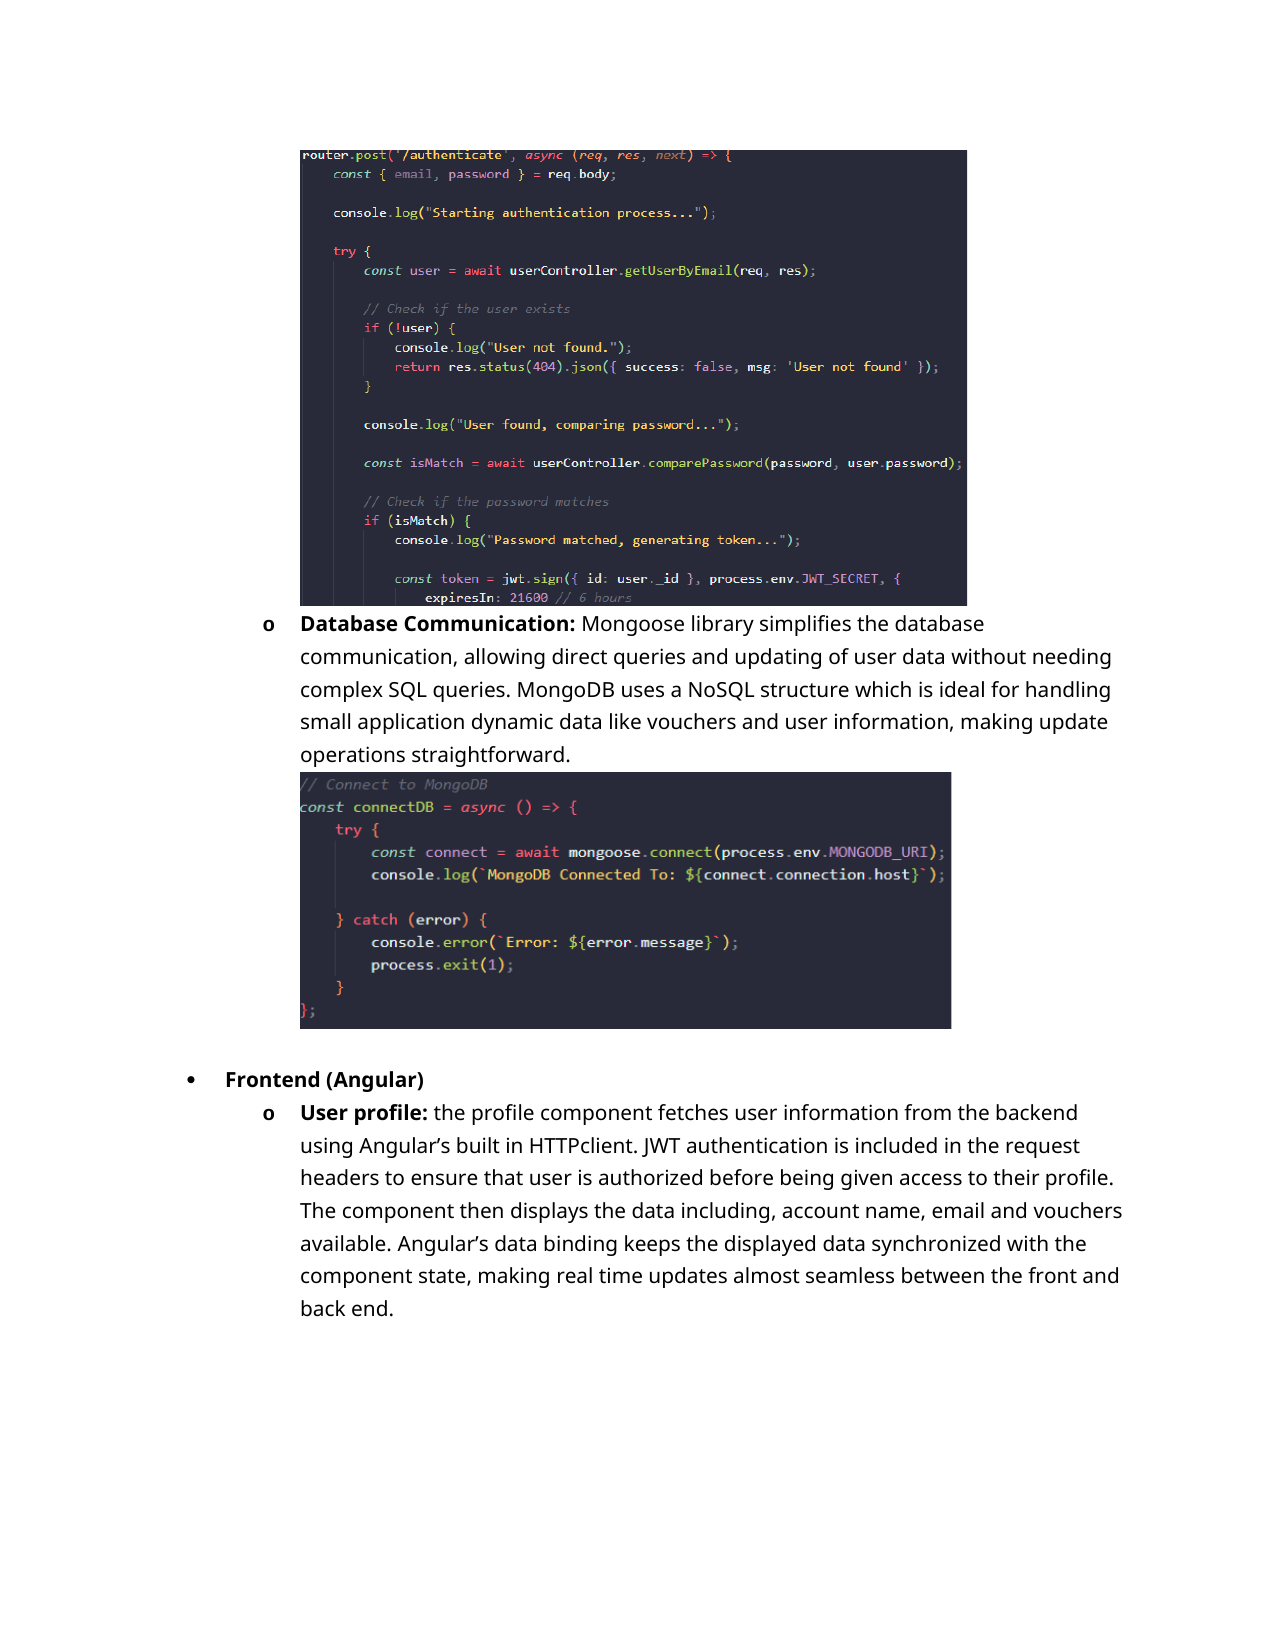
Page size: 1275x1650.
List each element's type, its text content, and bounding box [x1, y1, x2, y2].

list User profile: the profile component fetches user information from the backend using Angular’s built in HTTPclient. JWT authentication is included in the request headers to ensure that user is authorized before being given access to their profile. The component then displays the data including, account name, email and vouchers available. Angular’s data binding keeps the displayed data synchronized with the component state, making real time updates almost seamless between the front and back end. [262, 1098, 1125, 1322]
picture [300, 150, 968, 606]
list Database Communication: Mongoose library simplifies the database communication, allowing direct queries and updating of user data without needing complex SQL queries. MongoDB uses a NoSQL structure which is ideal for handling small application dynamic data like vouchers and user information, making update operations straightforward. [262, 609, 1125, 768]
list Frontend (Angular) [187, 1066, 1125, 1094]
picture [300, 772, 952, 1029]
